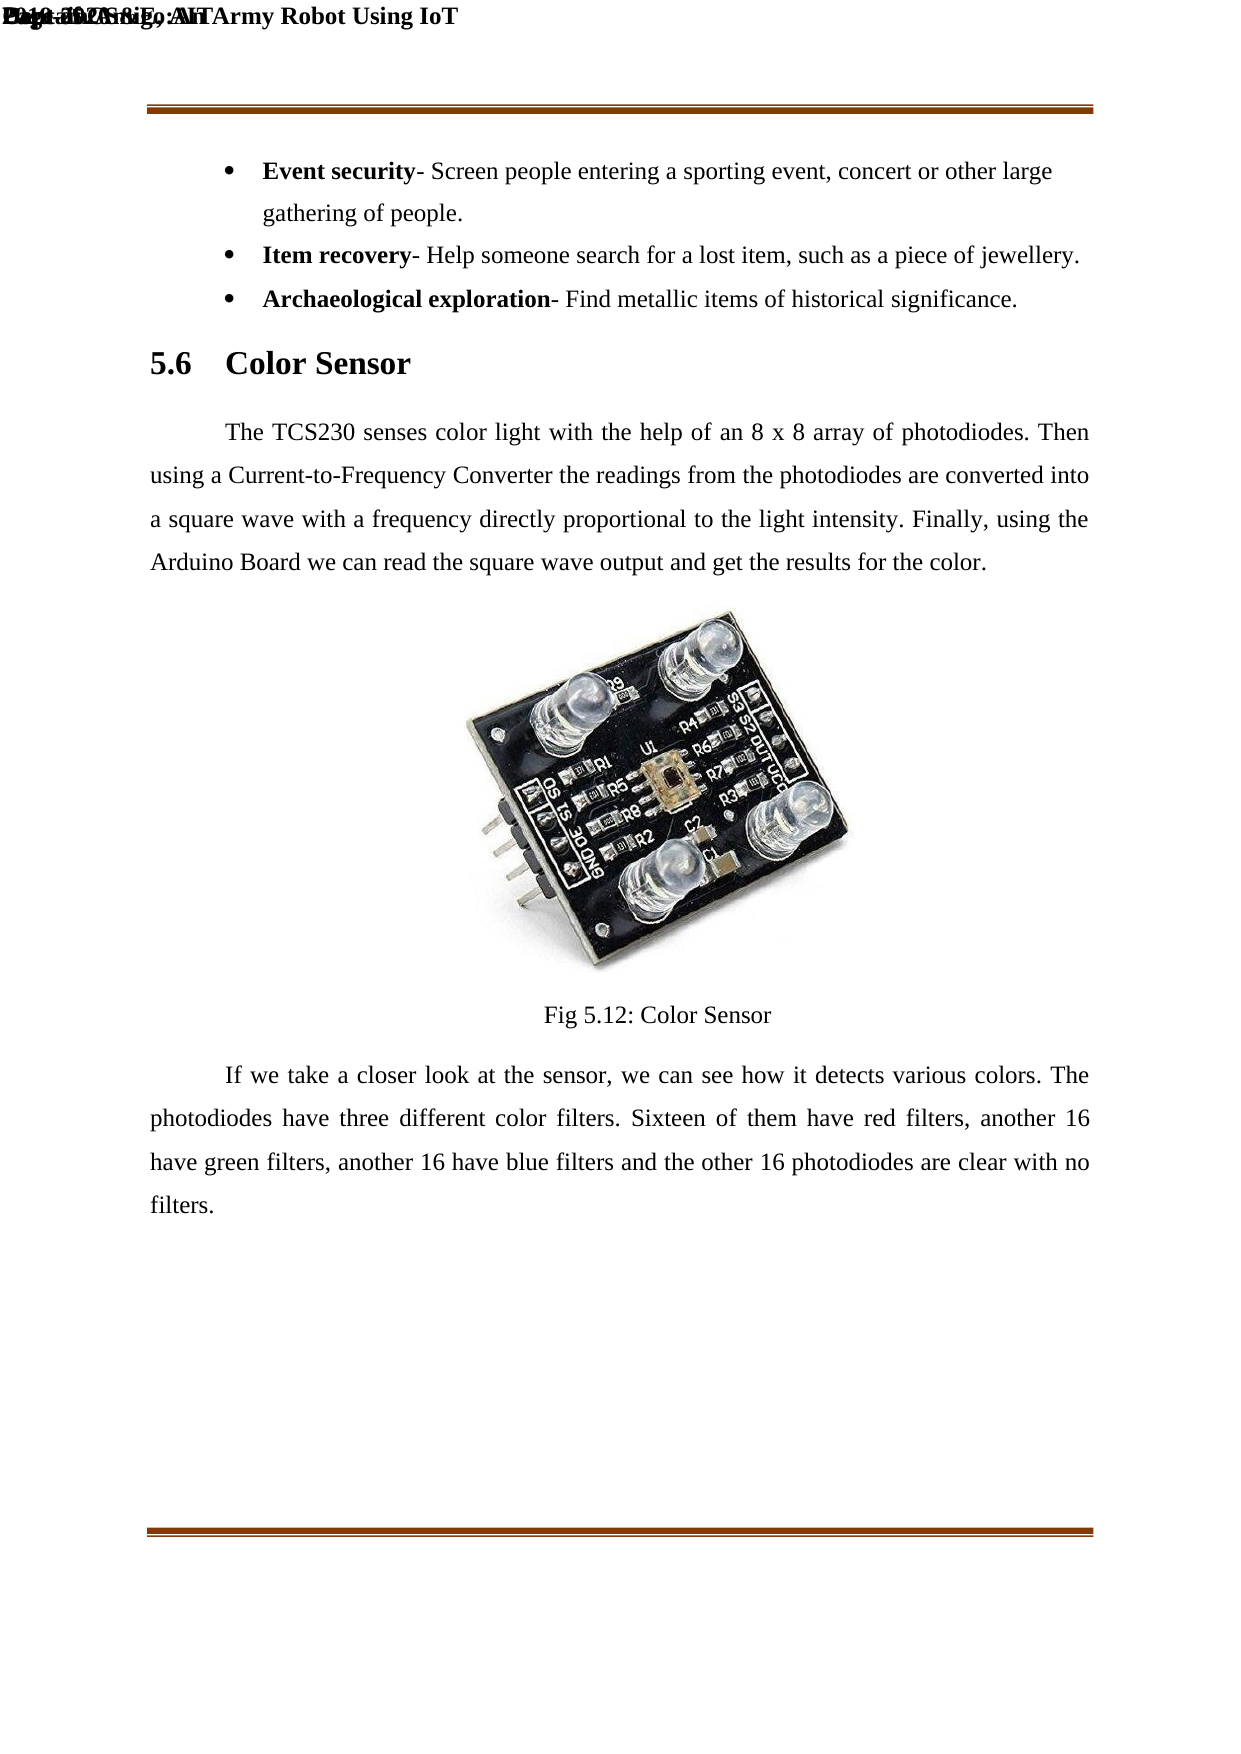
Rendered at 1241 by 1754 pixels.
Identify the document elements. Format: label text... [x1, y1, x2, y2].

text Fig 5.12: Color Sensor [154, 1000, 1161, 1029]
text If we take a closer look at the sensor, we can see how it detects various colors. The photodiodes have three different color filters. Sixteen of them have red filters, another 16 have green filters, another 16 have blue filters and the other 16 photodiodes are clear with no filters. [150, 1060, 1090, 1218]
subtitle Color Sensor [150, 343, 1201, 382]
list Event security- Screen people entering a sporting event, concert or other large gathering of people. [225, 156, 1090, 226]
list Archaeological exploration- Find metallic items of historical significance. [225, 284, 1201, 312]
picture [463, 606, 854, 973]
text The TCS230 senses color light with the help of an 8 x 8 array of photodiodes. Then using a Current-to-Frequency Converter the readings from the photodiodes are converted into a square wave with a frequency directly proportional to the light intensity. Finally, using the Arduino Board we can read the square wave output and get the results for the color. [150, 417, 1091, 576]
list Item recovery- Help someone search for a lost item, such as a piece of jewellery. [225, 241, 1201, 269]
